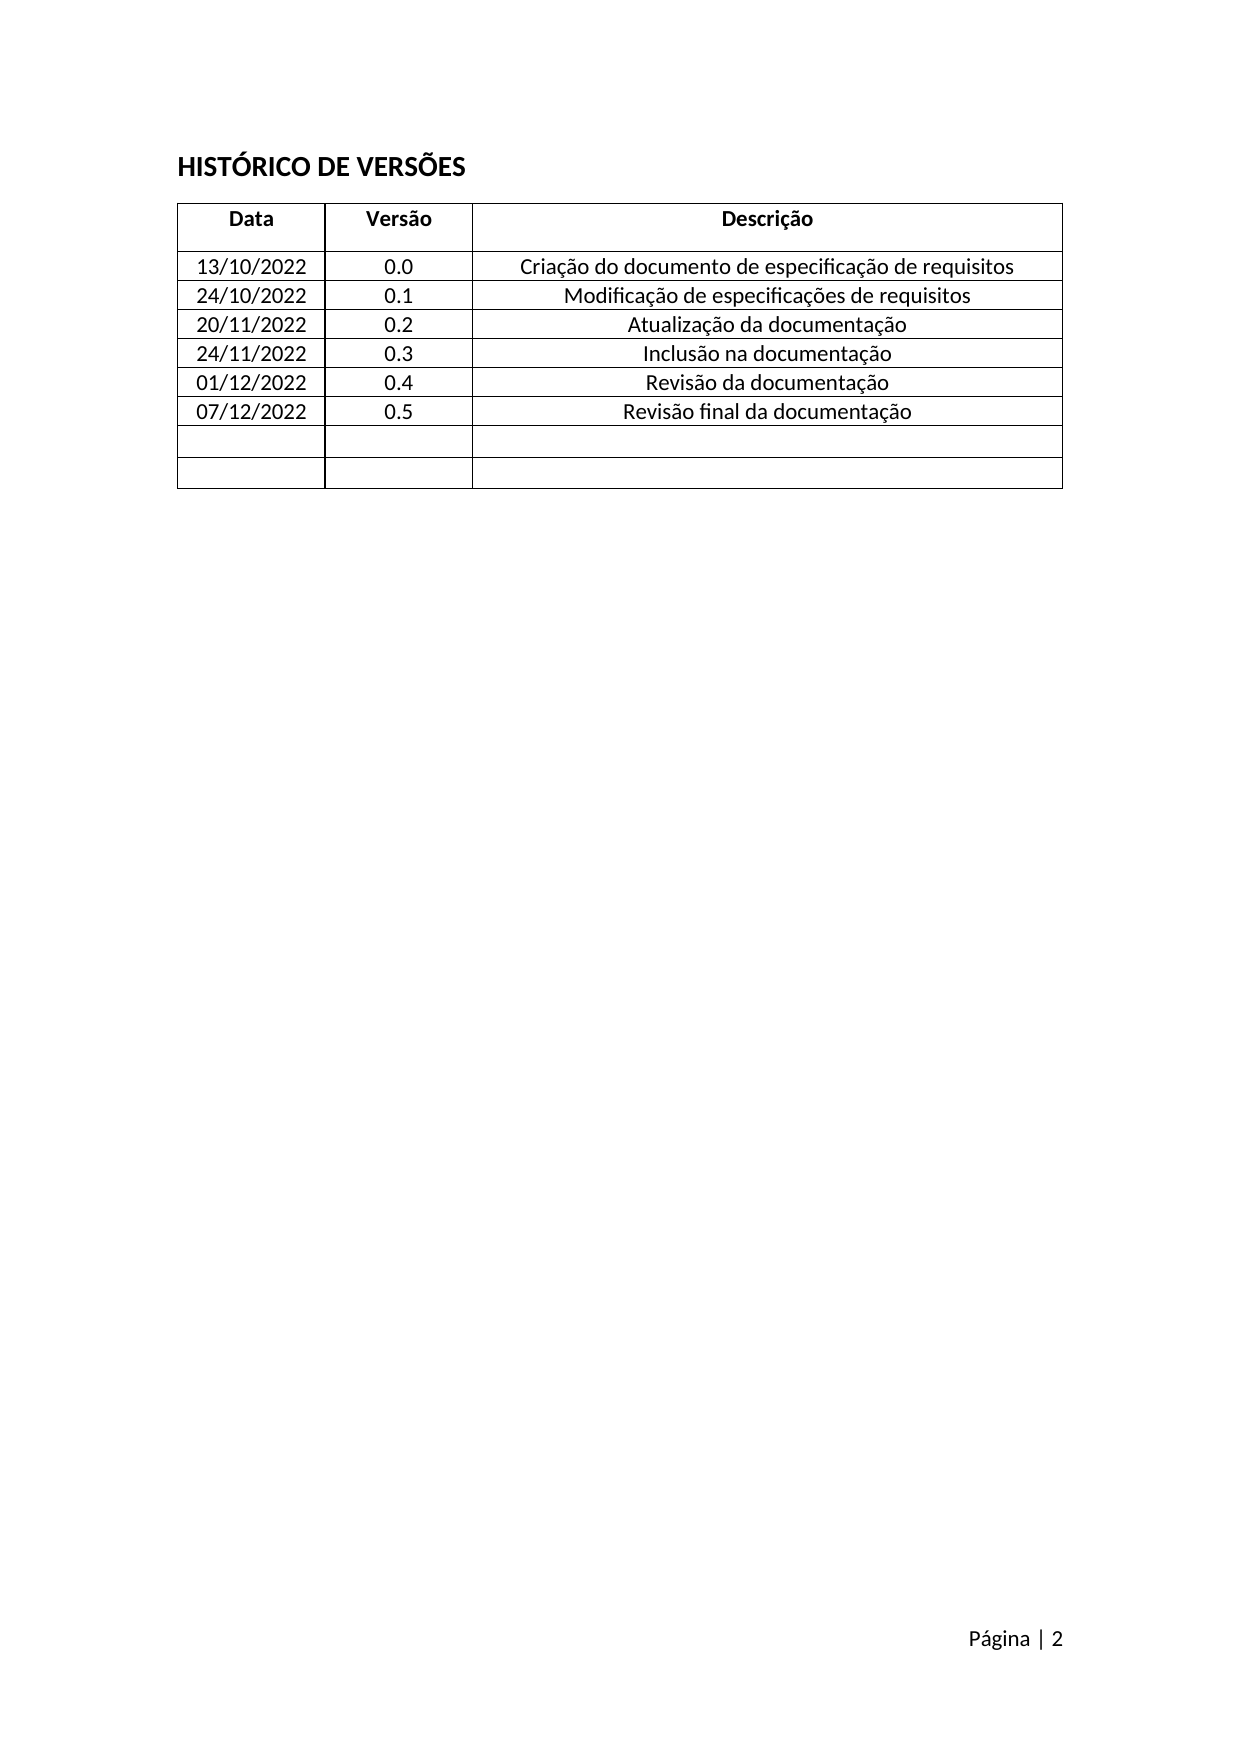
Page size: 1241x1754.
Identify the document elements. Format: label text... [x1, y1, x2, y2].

table_cell 0.4 [326, 368, 472, 396]
table_cell 0.0 [326, 252, 472, 280]
table_cell 24/11/2022 [178, 339, 324, 367]
table_cell [326, 458, 472, 488]
table_cell 0.5 [326, 397, 472, 425]
table_cell 13/10/2022 [178, 252, 324, 280]
table_cell 07/12/2022 [178, 397, 324, 425]
table_cell Atualização da documentação [473, 310, 1062, 338]
table_cell [473, 458, 1062, 488]
table_header Versão [326, 204, 472, 251]
table_cell Criação do documento de especificação de requisitos [473, 252, 1062, 280]
table_cell 01/12/2022 [178, 368, 324, 396]
table_cell 20/11/2022 [178, 310, 324, 338]
table_cell Revisão final da documentação [473, 397, 1062, 425]
table_cell [178, 426, 324, 457]
table_header Descrição [473, 204, 1062, 251]
table_cell [326, 426, 472, 457]
table_header Data [178, 204, 324, 251]
table_cell 0.2 [326, 310, 472, 338]
table_cell 24/10/2022 [178, 281, 324, 309]
table_cell Revisão da documentação [473, 368, 1062, 396]
text HISTÓRICO DE VERSÕES [177, 148, 1063, 183]
table_cell 0.1 [326, 281, 472, 309]
table_cell [178, 458, 324, 488]
table_cell [473, 426, 1062, 457]
table_cell Inclusão na documentação [473, 339, 1062, 367]
table_cell Modificação de especificações de requisitos [473, 281, 1062, 309]
table_cell 0.3 [326, 339, 472, 367]
